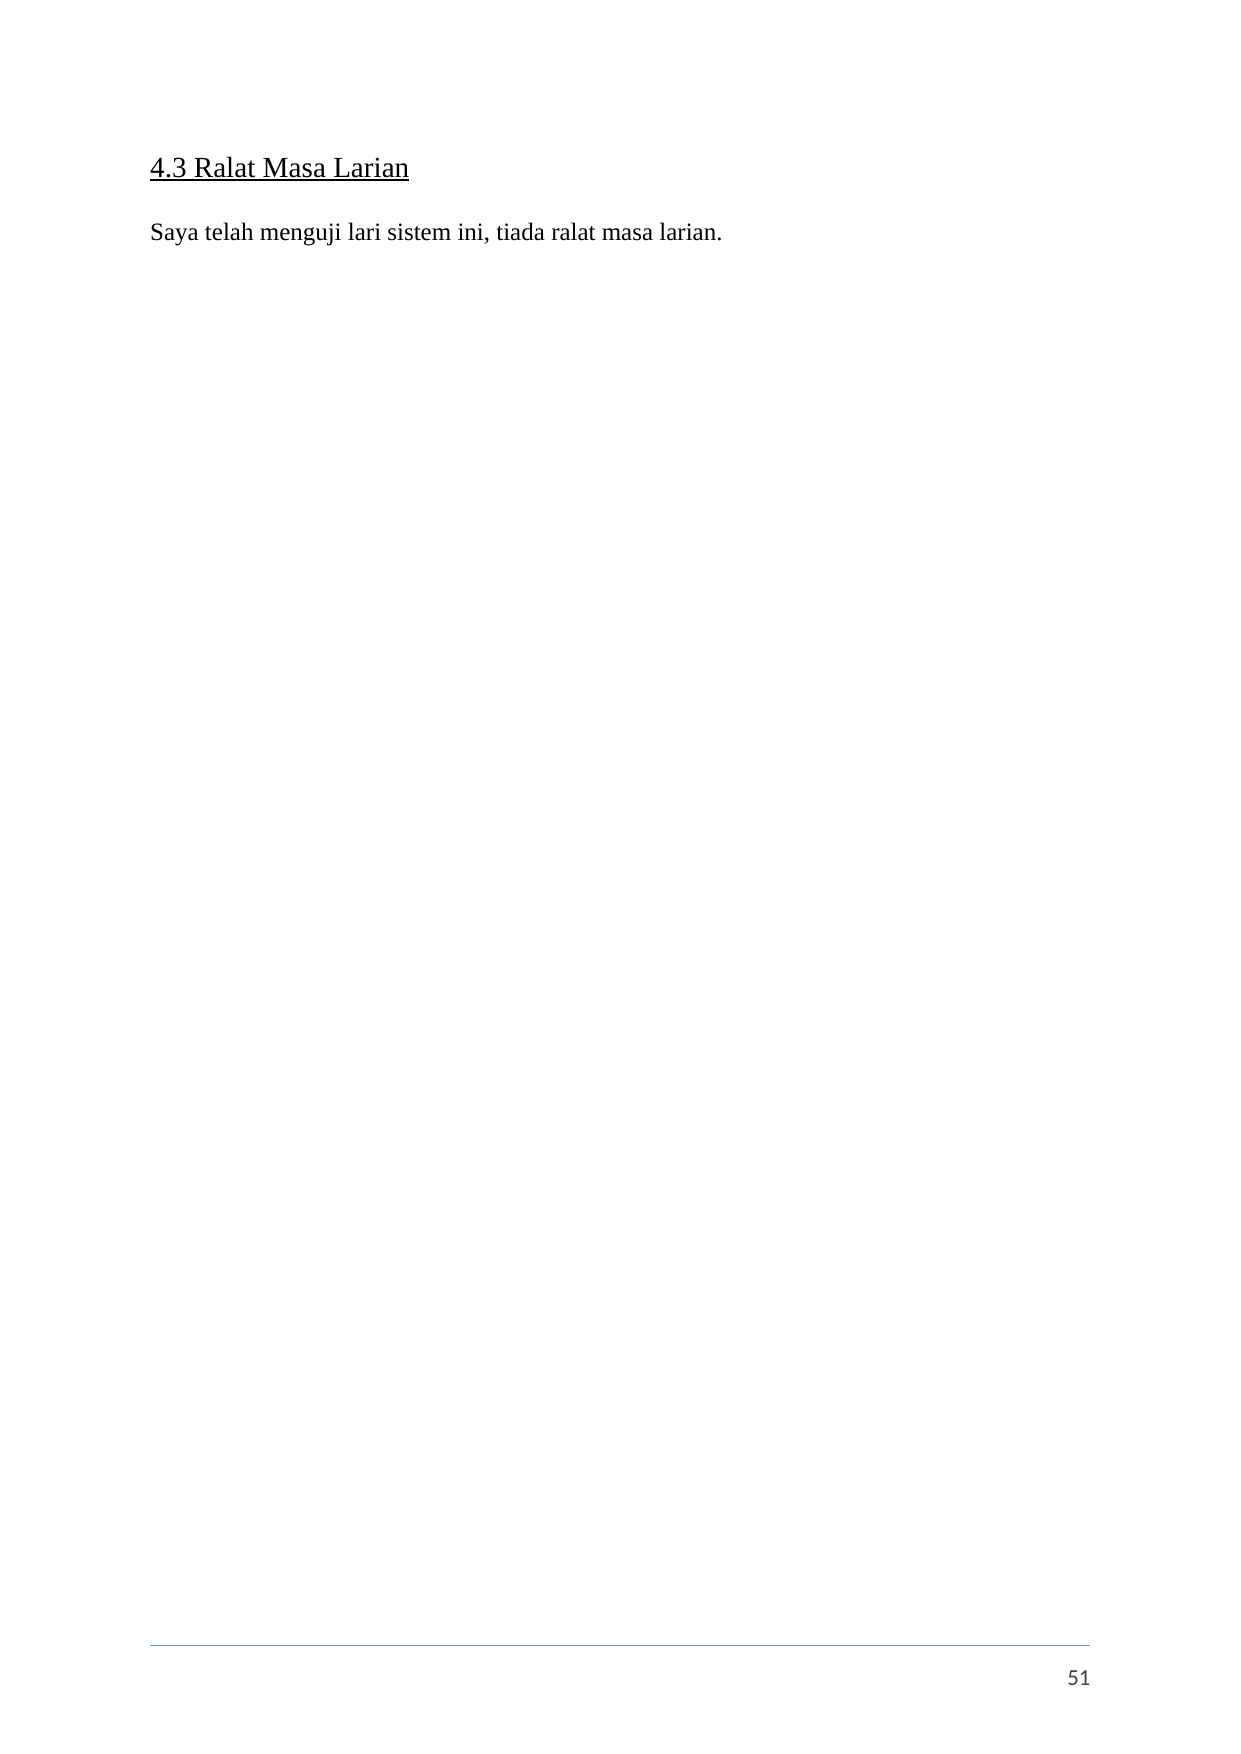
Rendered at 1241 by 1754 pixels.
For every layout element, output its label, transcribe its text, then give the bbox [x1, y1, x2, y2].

text 4.3 Ralat Masa Larian [150, 150, 1090, 183]
text Saya telah menguji lari sistem ini, tiada ralat masa larian. [150, 217, 1090, 246]
